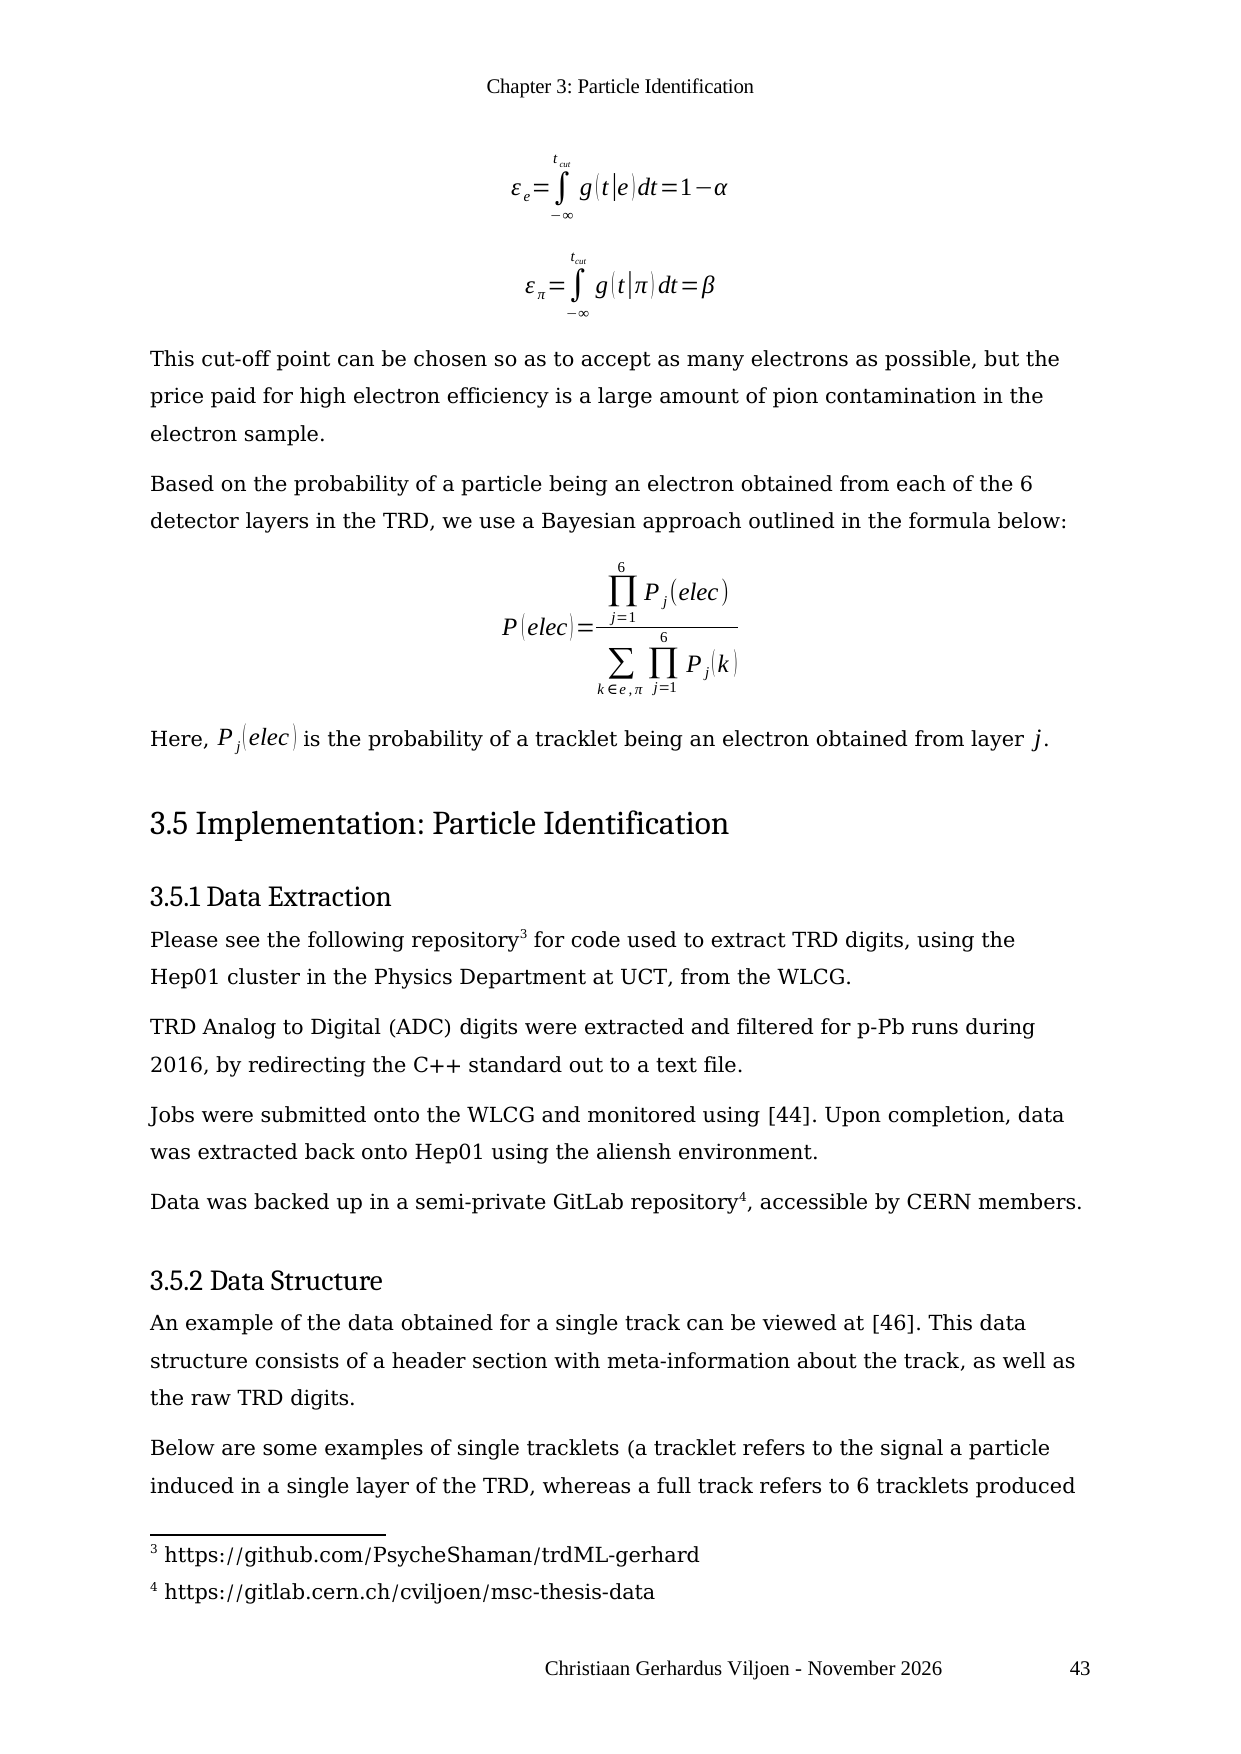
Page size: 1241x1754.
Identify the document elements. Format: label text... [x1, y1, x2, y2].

subtitle Data Extraction [150, 881, 1090, 914]
text Here, is the probability of a tracklet being an electron obtained from layer . [150, 722, 1090, 755]
text Please see the following repository for code used to extract TRD digits, using the Hep01 cluster in the Physics Department at UCT, from the WLCG. [150, 927, 1090, 989]
text This cut-off point can be chosen so as to accept as many electrons as possible, but the price paid for high electron efficiency is a large amount of pion contamination in the electron sample. [150, 346, 1090, 446]
text Data was backed up in a semi-private GitLab repository, accessible by CERN members. [150, 1189, 1090, 1214]
text Based on the probability of a particle being an electron obtained from each of the 6 detector layers in the TRD, we use a Bayesian approach outlined in the formula below: [150, 471, 1090, 533]
text Jobs were submitted onto the WLCG and monitored using . Upon completion, data was extracted back onto Hep01 using the aliensh environment. [150, 1102, 1090, 1164]
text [150, 1435, 1090, 1498]
subtitle Data Structure [150, 1264, 1090, 1298]
text TRD Analog to Digital (ADC) digits were extracted and filtered for p-Pb runs during 2016, by redirecting the C++ standard out to a text file. [150, 1014, 1090, 1077]
text An example of the data obtained for a single track can be viewed at . This data structure consists of a header section with meta-information about the track, as well as the raw TRD digits. [150, 1310, 1090, 1410]
subtitle Implementation: Particle Identification [150, 805, 1090, 843]
